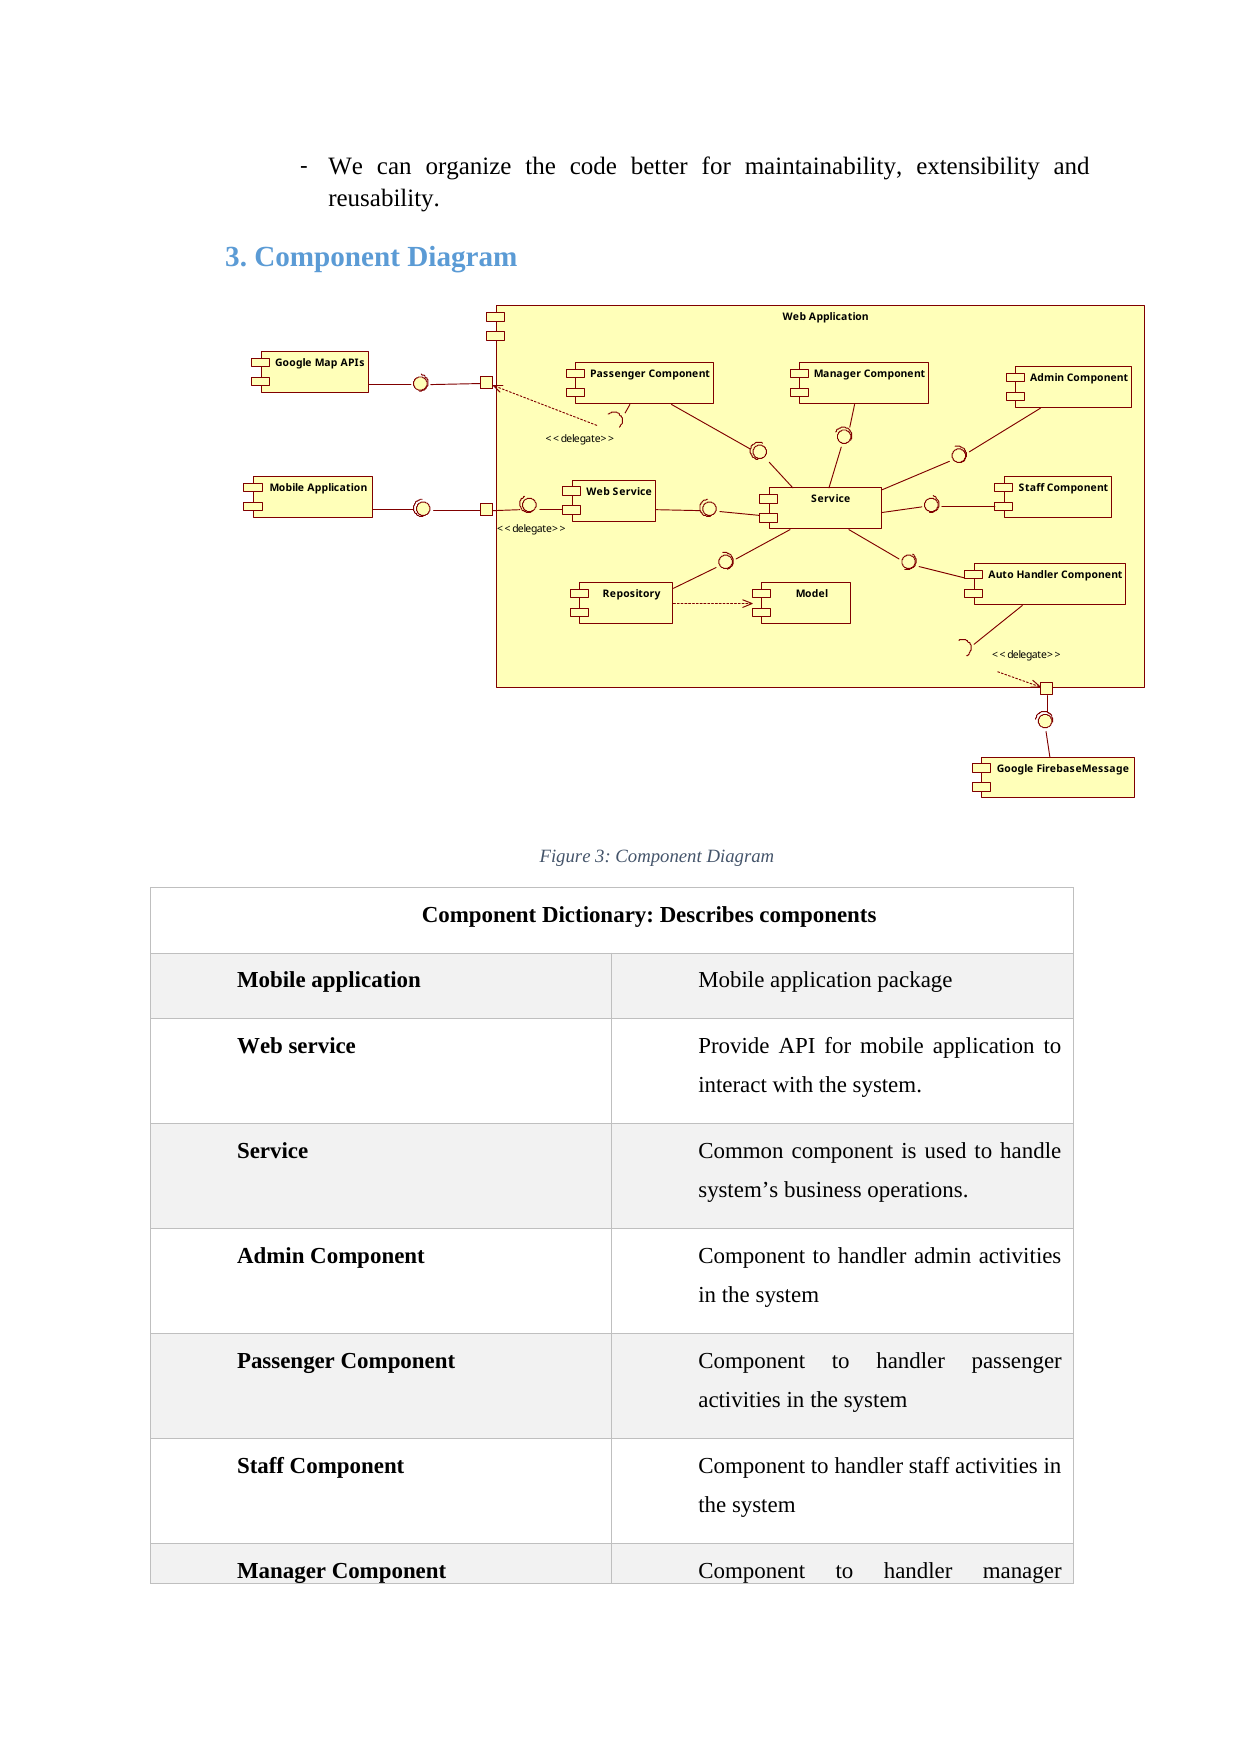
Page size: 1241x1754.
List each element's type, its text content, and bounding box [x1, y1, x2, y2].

table_cell Common component is used to handle system’s business operations. [612, 1124, 1073, 1228]
table_cell Web service [151, 1019, 611, 1123]
table_cell Service [151, 1124, 611, 1228]
table_cell Admin Component [151, 1229, 611, 1333]
table_cell Mobile application [151, 954, 611, 1018]
table_cell Passenger Component [151, 1334, 611, 1438]
table_header Component Dictionary: Describes components [151, 888, 1073, 953]
table_cell Provide API for mobile application to interact with the system. [612, 1019, 1073, 1123]
subtitle Component Diagram [225, 239, 1090, 272]
table_cell Component to handler passenger activities in the system [612, 1334, 1073, 1438]
table_cell Component to handler admin activities in the system [612, 1229, 1073, 1333]
table_cell Component to handler staff activities in the system [612, 1439, 1073, 1543]
table_cell Manager Component [151, 1544, 611, 1583]
text Figure 3: Component Diagram [225, 845, 1090, 866]
list We can organize the code better for maintainability, extensibility and reusability. [300, 150, 1090, 212]
table_cell Mobile application package [612, 954, 1073, 1018]
table_cell Staff Component [151, 1439, 611, 1543]
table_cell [612, 1544, 1073, 1583]
